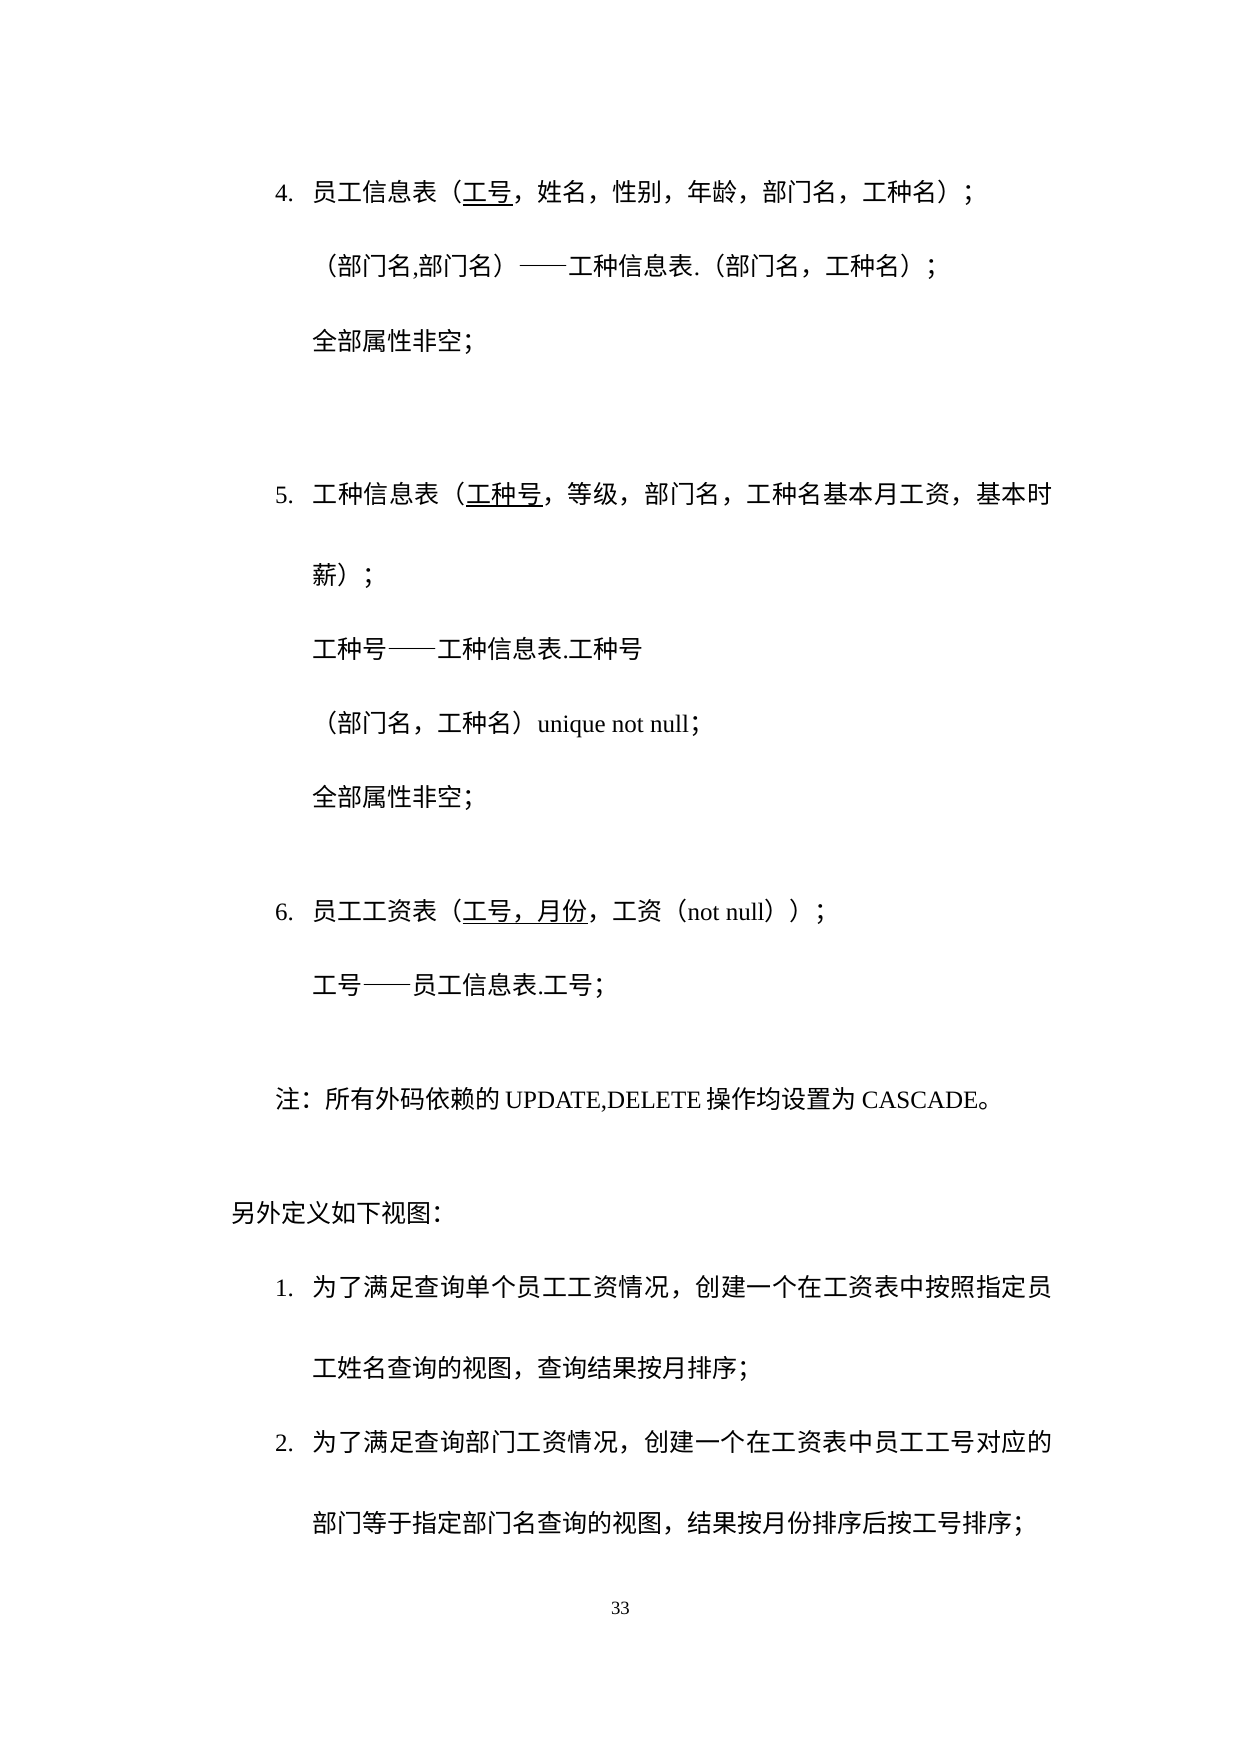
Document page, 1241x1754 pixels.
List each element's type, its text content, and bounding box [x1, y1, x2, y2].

text 工种号——工种信息表.工种号 [312, 615, 1053, 680]
text 注：所有外码依赖的UPDATE,DELETE操作均设置为CASCADE。 [231, 1065, 1053, 1130]
text 全部属性非空； [312, 307, 1053, 372]
text 工号——员工信息表.工号； [312, 951, 1053, 1016]
list 工种信息表（工种号，等级，部门名，工种名基本月工资，基本时薪）； [275, 460, 1053, 606]
list （部门名，工种名）unique not null； [312, 689, 1053, 754]
text （部门名,部门名）——工种信息表.（部门名，工种名）； [312, 232, 1053, 297]
list 为了满足查询部门工资情况，创建一个在工资表中员工工号对应的部门等于指定部门名查询的视图，结果按月份排序后按工号排序； [275, 1408, 1053, 1554]
list 员工工资表（工号，月份，工资（not null））； [275, 877, 1053, 942]
list 为了满足查询单个员工工资情况，创建一个在工资表中按照指定员工姓名查询的视图，查询结果按月排序； [275, 1253, 1053, 1399]
text 全部属性非空； [312, 763, 1053, 828]
text 另外定义如下视图： [187, 1179, 1053, 1244]
list 员工信息表（工号，姓名，性别，年龄，部门名，工种名）； [275, 158, 1053, 223]
